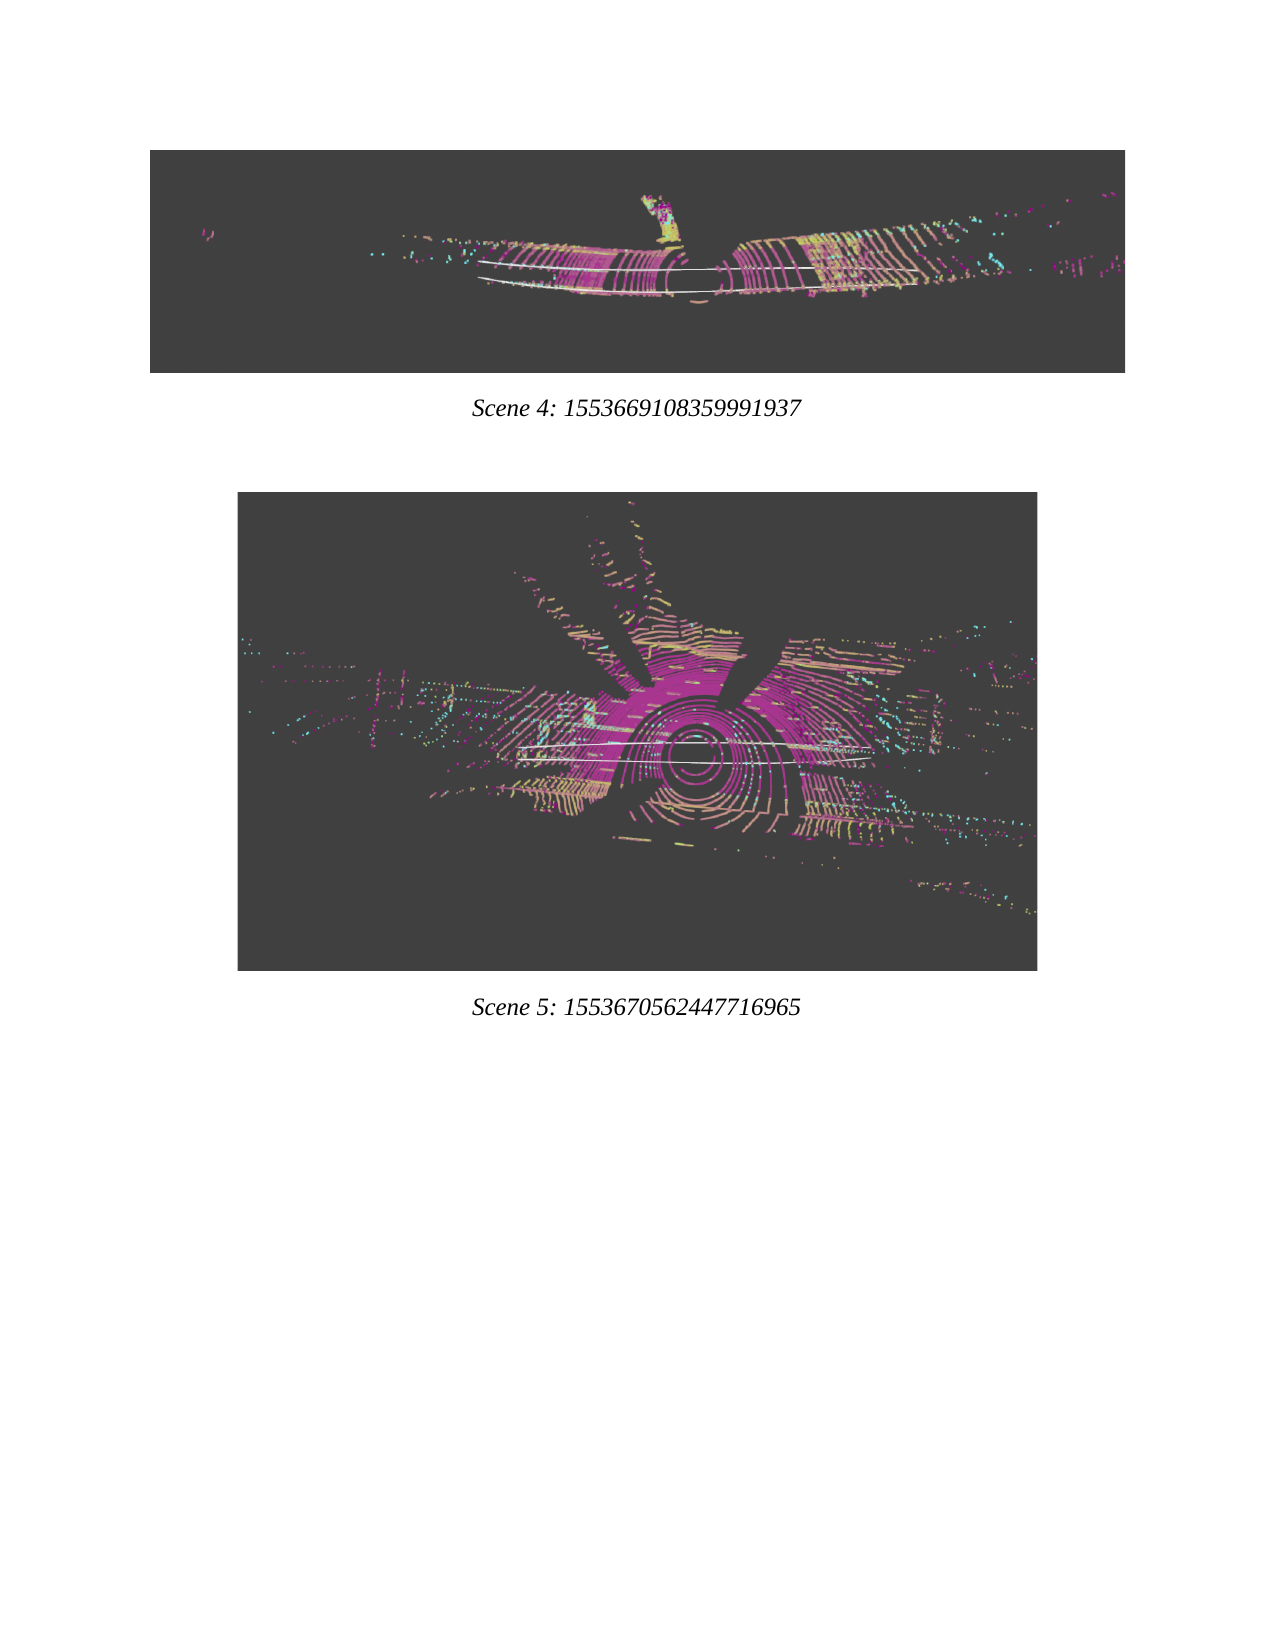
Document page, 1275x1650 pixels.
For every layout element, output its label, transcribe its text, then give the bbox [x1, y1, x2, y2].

text Scene 4: 1553669108359991937 [150, 393, 1125, 422]
text Scene 5: 1553670562447716965 [150, 992, 1125, 1021]
picture [150, 150, 1125, 373]
picture [237, 492, 1038, 971]
